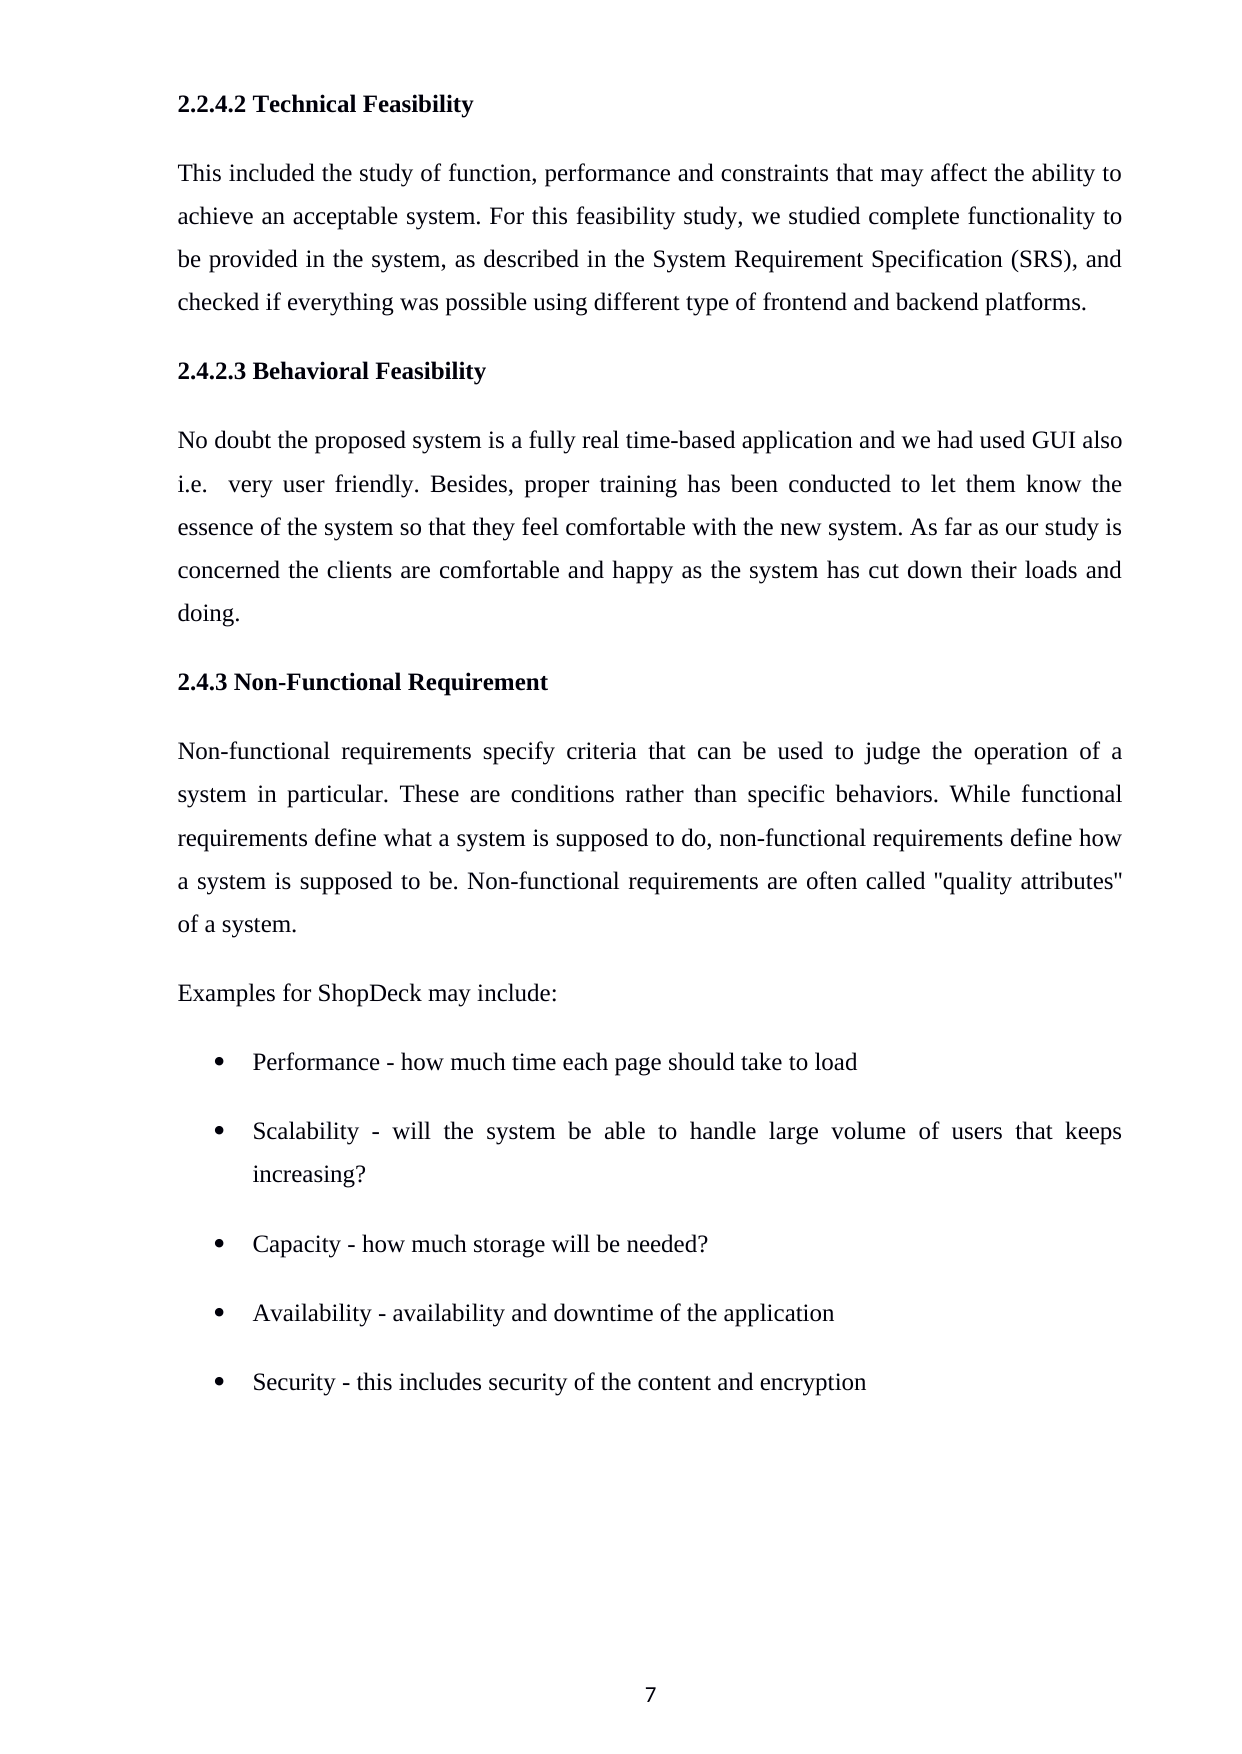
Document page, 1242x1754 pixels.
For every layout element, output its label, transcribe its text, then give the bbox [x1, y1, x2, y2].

list Capacity - how much storage will be needed? [215, 1229, 1123, 1257]
text 2.2.4.2 Technical Feasibility [177, 89, 1123, 117]
text 2.4.3 Non-Functional Requirement [177, 667, 1123, 696]
text No doubt the proposed system is a fully real time-based application and we had used GUI also i.e. very user friendly. Besides, proper training has been conducted to let them know the essence of the system so that they feel comfortable with the new system. As far as our study is concerned the clients are comfortable and happy as the system has cut down their loads and doing. [177, 426, 1123, 627]
text This included the study of function, performance and constraints that may affect the ability to achieve an acceptable system. For this feasibility study, we studied complete functionality to be provided in the system, as described in the System Requirement Specification (SRS), and checked if everything was possible using different type of frontend and backend platforms. [177, 158, 1123, 316]
list Security - this includes security of the content and encryption [215, 1367, 1123, 1396]
list Scalability - will the system be able to handle large volume of users that keeps increasing? [215, 1116, 1123, 1188]
text Examples for ShopDeck may include: [177, 978, 1123, 1007]
text 2.4.2.3 Behavioral Feasibility [177, 356, 1123, 385]
text Non-functional requirements specify criteria that can be used to judge the operation of a system in particular. These are conditions rather than specific behaviors. While functional requirements define what a system is supposed to do, non-functional requirements define how a system is supposed to be. Non-functional requirements are often called ''quality attributes'' of a system. [177, 736, 1123, 938]
list Availability - availability and downtime of the application [215, 1298, 1123, 1327]
list Performance - how much time each page should take to load [215, 1047, 1123, 1076]
